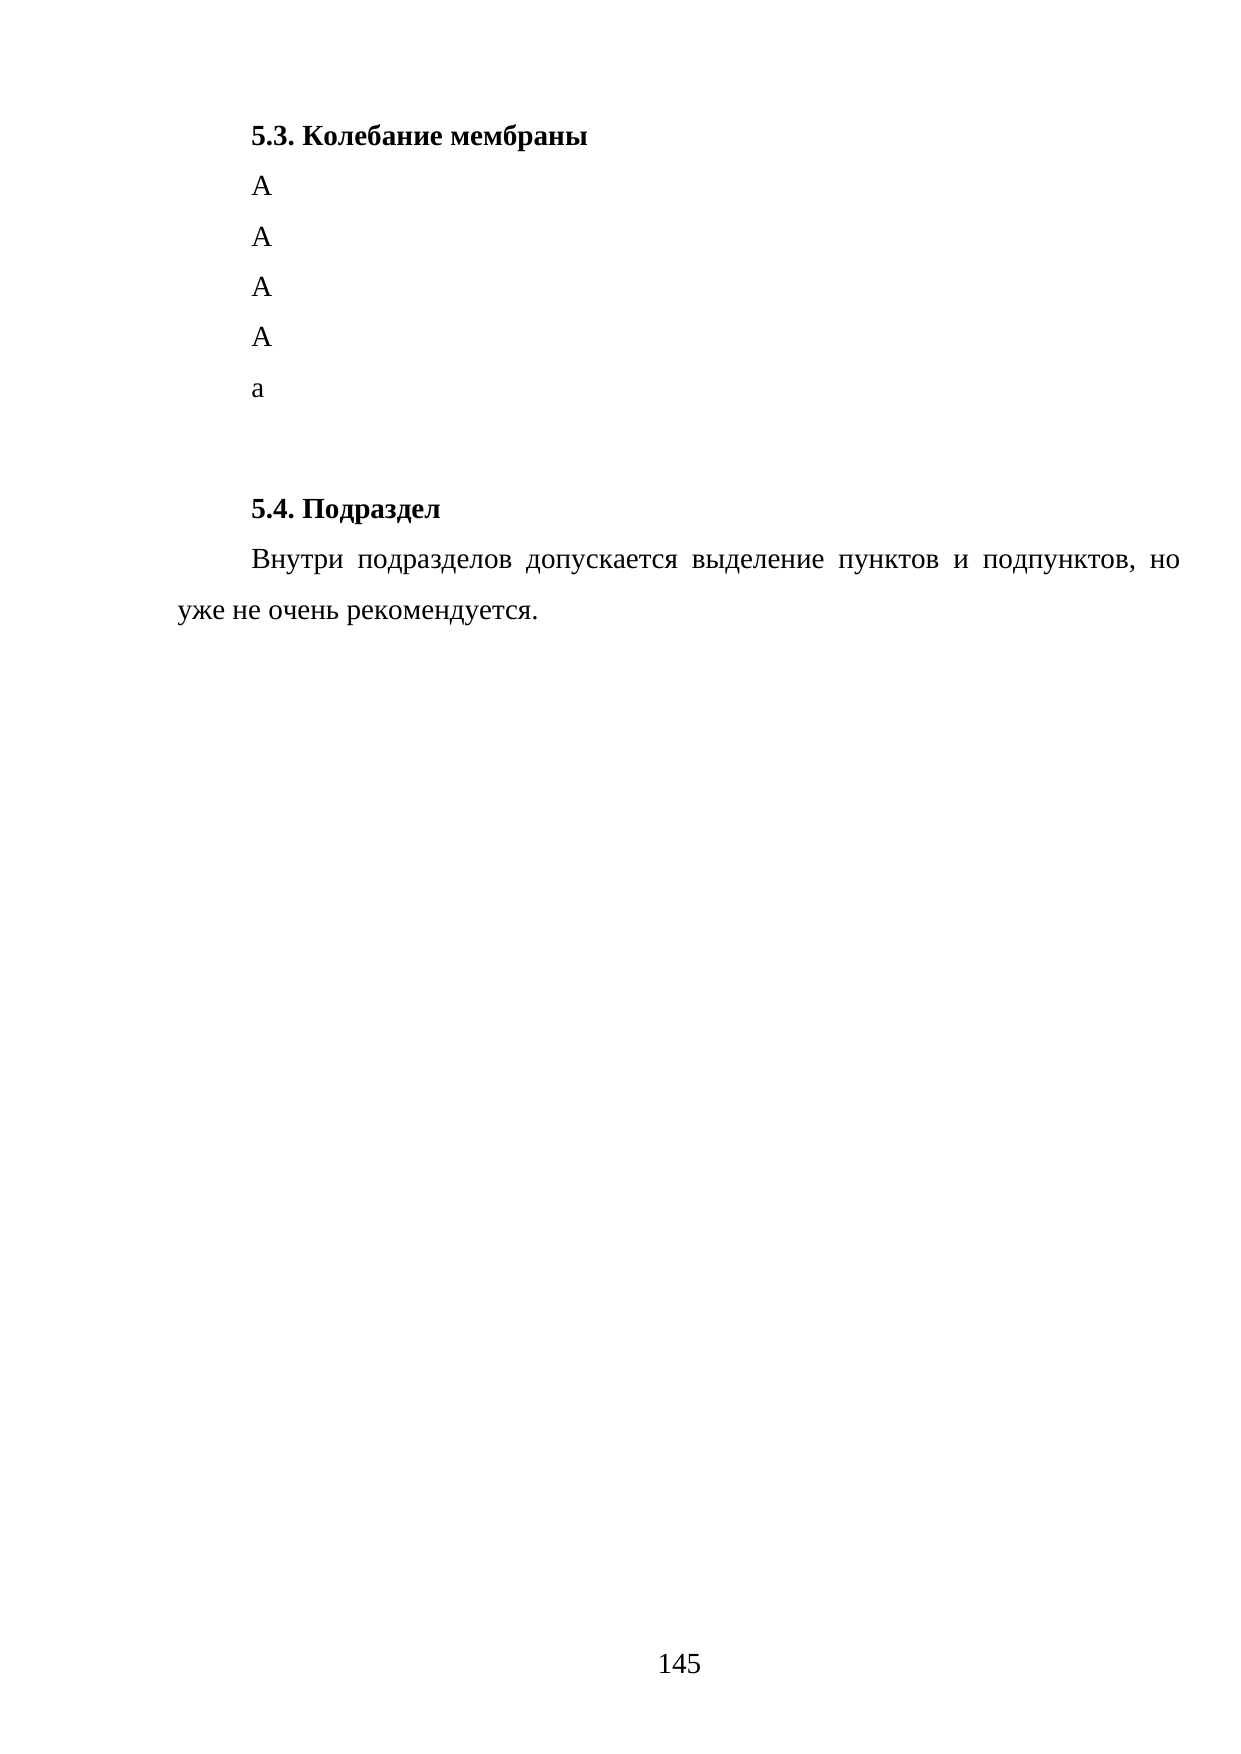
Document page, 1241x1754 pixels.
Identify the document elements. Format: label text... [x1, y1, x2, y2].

subtitle Колебание мембраны [177, 118, 1181, 152]
text а [177, 370, 1181, 403]
text А [177, 319, 1181, 353]
text А [177, 168, 1181, 202]
text Внутри подразделов допускается выделение пунктов и подпунктов, но уже не очень рекомендуется. [177, 541, 1181, 625]
text А [177, 219, 1181, 252]
text А [177, 269, 1181, 303]
subtitle Подраздел [177, 491, 1181, 525]
